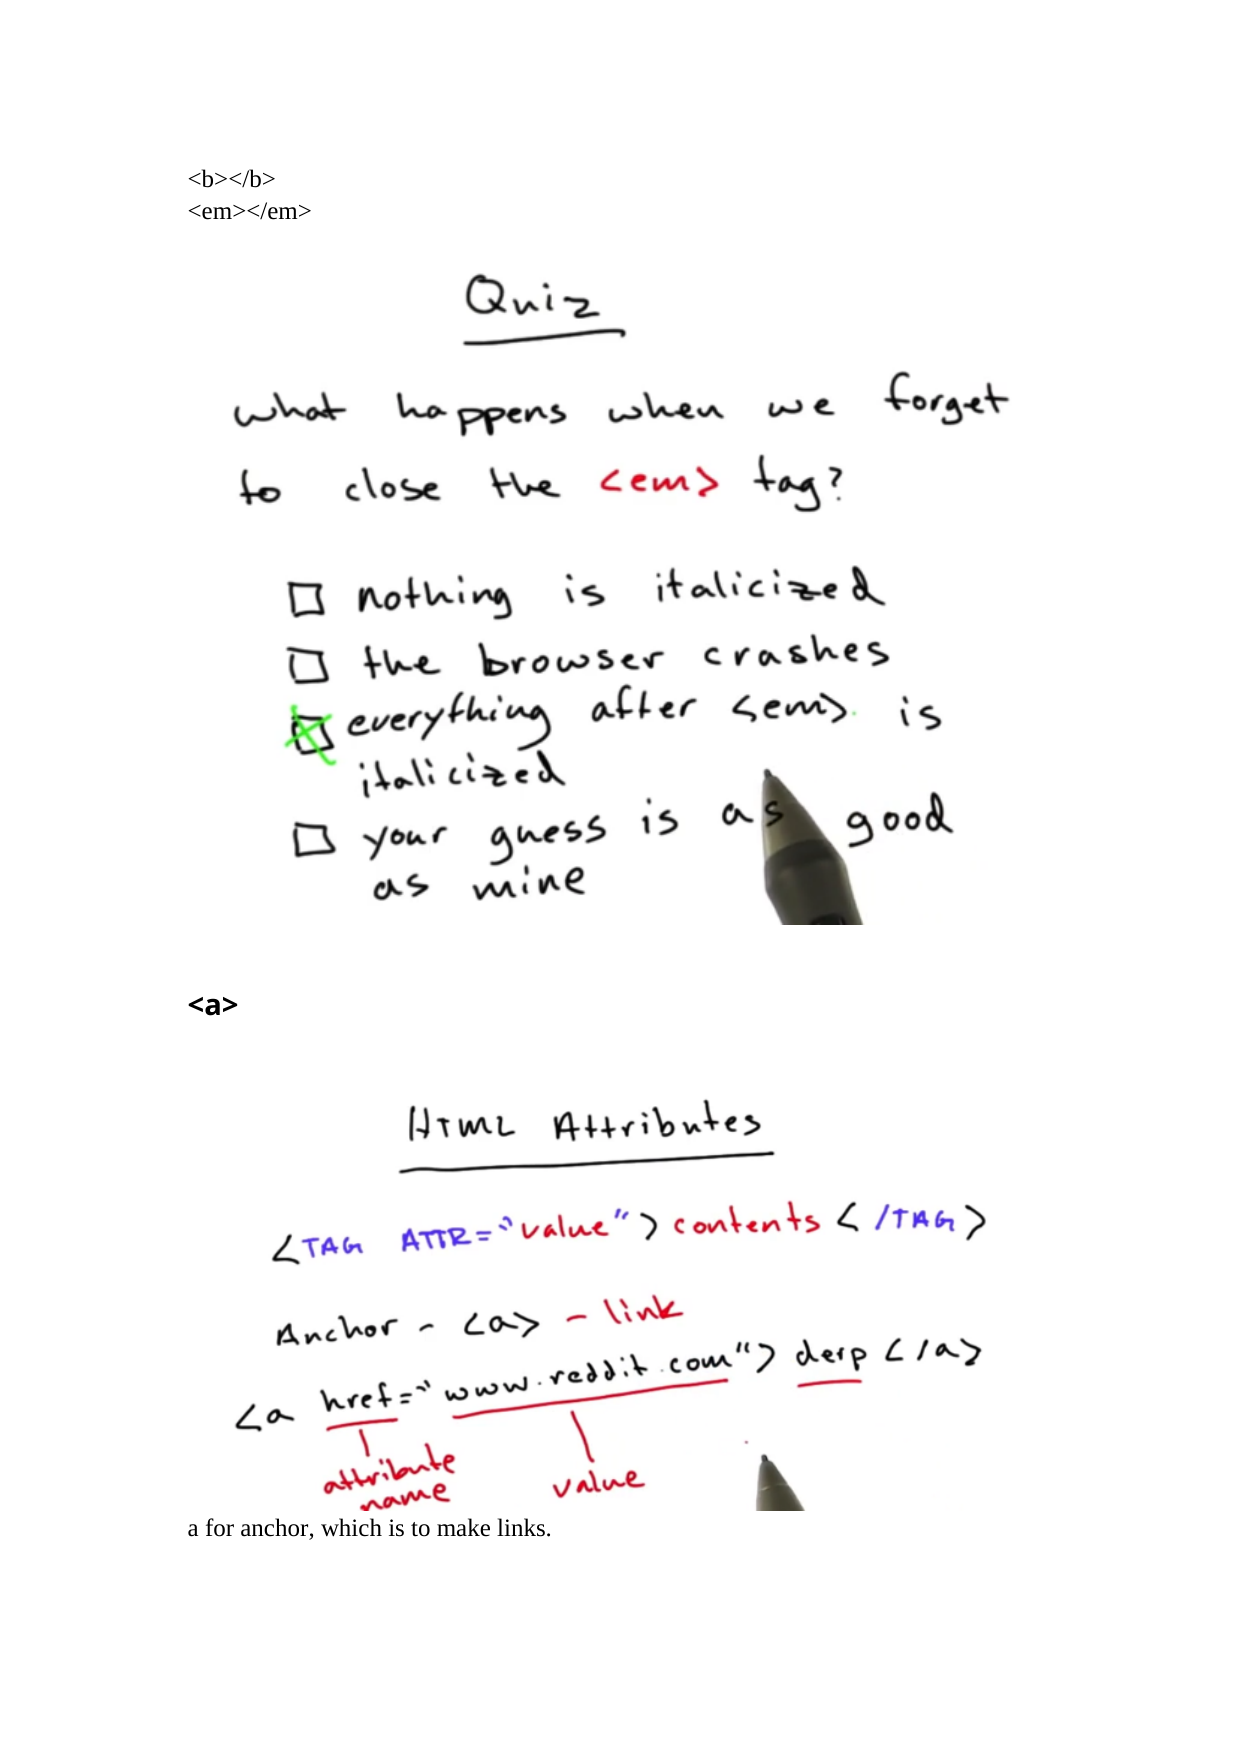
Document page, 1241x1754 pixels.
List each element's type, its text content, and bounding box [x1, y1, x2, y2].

text <b></b> [187, 162, 1053, 194]
text a for anchor, which is to make links. [187, 1511, 1053, 1543]
subtitle <a> [187, 971, 1053, 1036]
picture [187, 259, 1053, 925]
picture [187, 1088, 1053, 1511]
text <em></em> [187, 194, 1053, 227]
